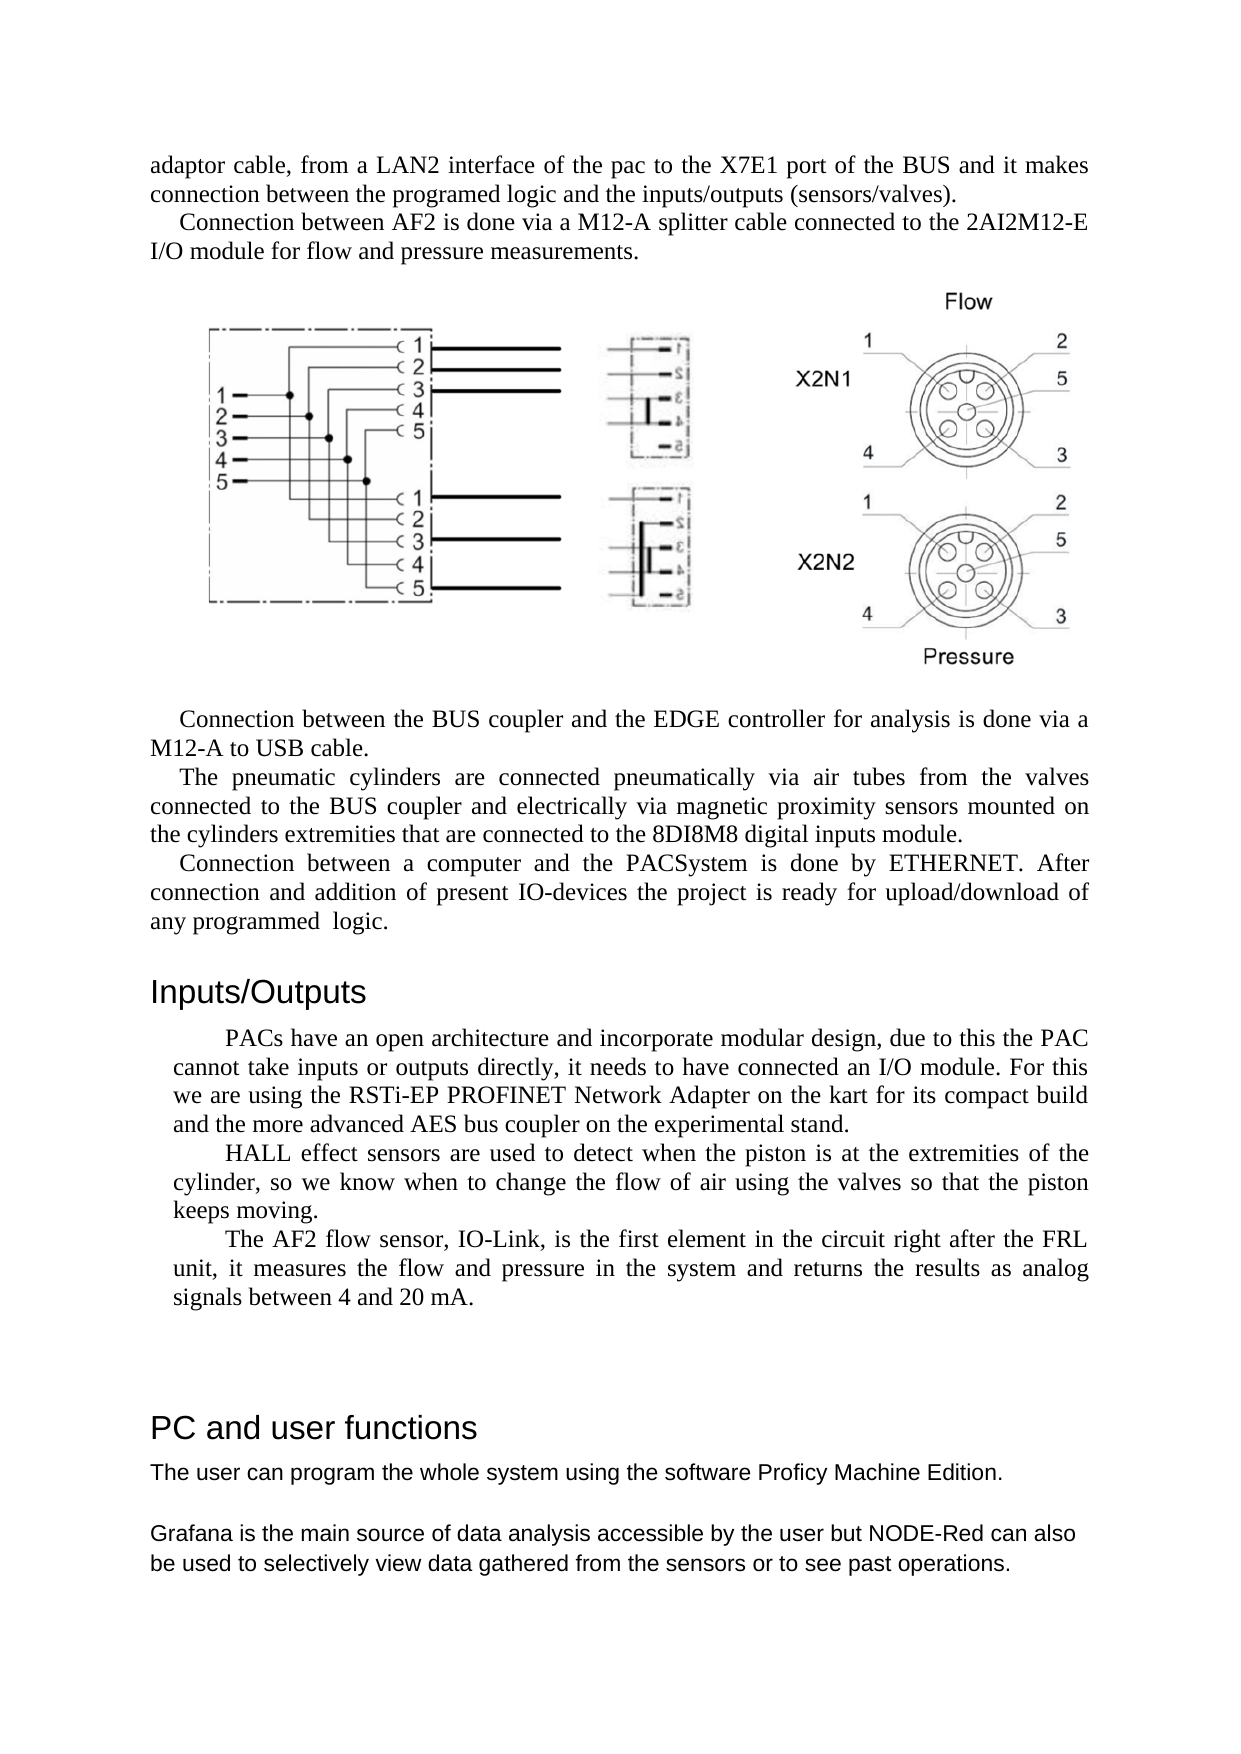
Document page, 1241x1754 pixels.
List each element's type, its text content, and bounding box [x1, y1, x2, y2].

text Connection between the BUS coupler and the EDGE controller for analysis is done via a M12-A to USB cable. [150, 704, 1090, 762]
text HALL effect sensors are used to detect when the piston is at the extremities of the cylinder, so we know when to change the flow of air using the valves so that the piston keeps moving. [173, 1138, 1090, 1224]
text The user can program the whole system using the software Proficy Machine Edition. [150, 1459, 1090, 1486]
subtitle PC and user functions [150, 1408, 1090, 1447]
text The AF2 flow sensor, IO-Link, is the first element in the circuit right after the FRL unit, it measures the flow and pressure in the system and returns the results as analog signals between 4 and 20 mA. [173, 1224, 1090, 1311]
text PACs have an open architecture and incorporate modular design, due to this the PAC cannot take inputs or outputs directly, it needs to have connected an I/O module. For this we are using the RSTi-EP PROFINET Network Adapter on the kart for its compact build and the more advanced AES bus coupler on the experimental stand. [173, 1023, 1090, 1138]
subtitle Inputs/Outputs [150, 972, 1090, 1011]
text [150, 150, 1090, 207]
text Connection between AF2 is done via a M12-A splitter cable connected to the 2AI2M12-E I/O module for flow and pressure measurements. [150, 207, 1090, 265]
text Connection between a computer and the PACSystem is done by ETHERNET. After connection and addition of present IO-devices the project is ready for upload/download of any programmed logic. [150, 848, 1090, 934]
text The pneumatic cylinders are connected pneumatically via air tubes from the valves connected to the BUS coupler and electrically via magnetic proximity sensors mounted on the cylinders extremities that are connected to the 8DI8M8 digital inputs module. [150, 762, 1090, 848]
text Grafana is the main source of data analysis accessible by the user but NODE-Red can also be used to selectively view data gathered from the sensors or to see past operations. [150, 1520, 1090, 1576]
picture [179, 290, 1120, 680]
